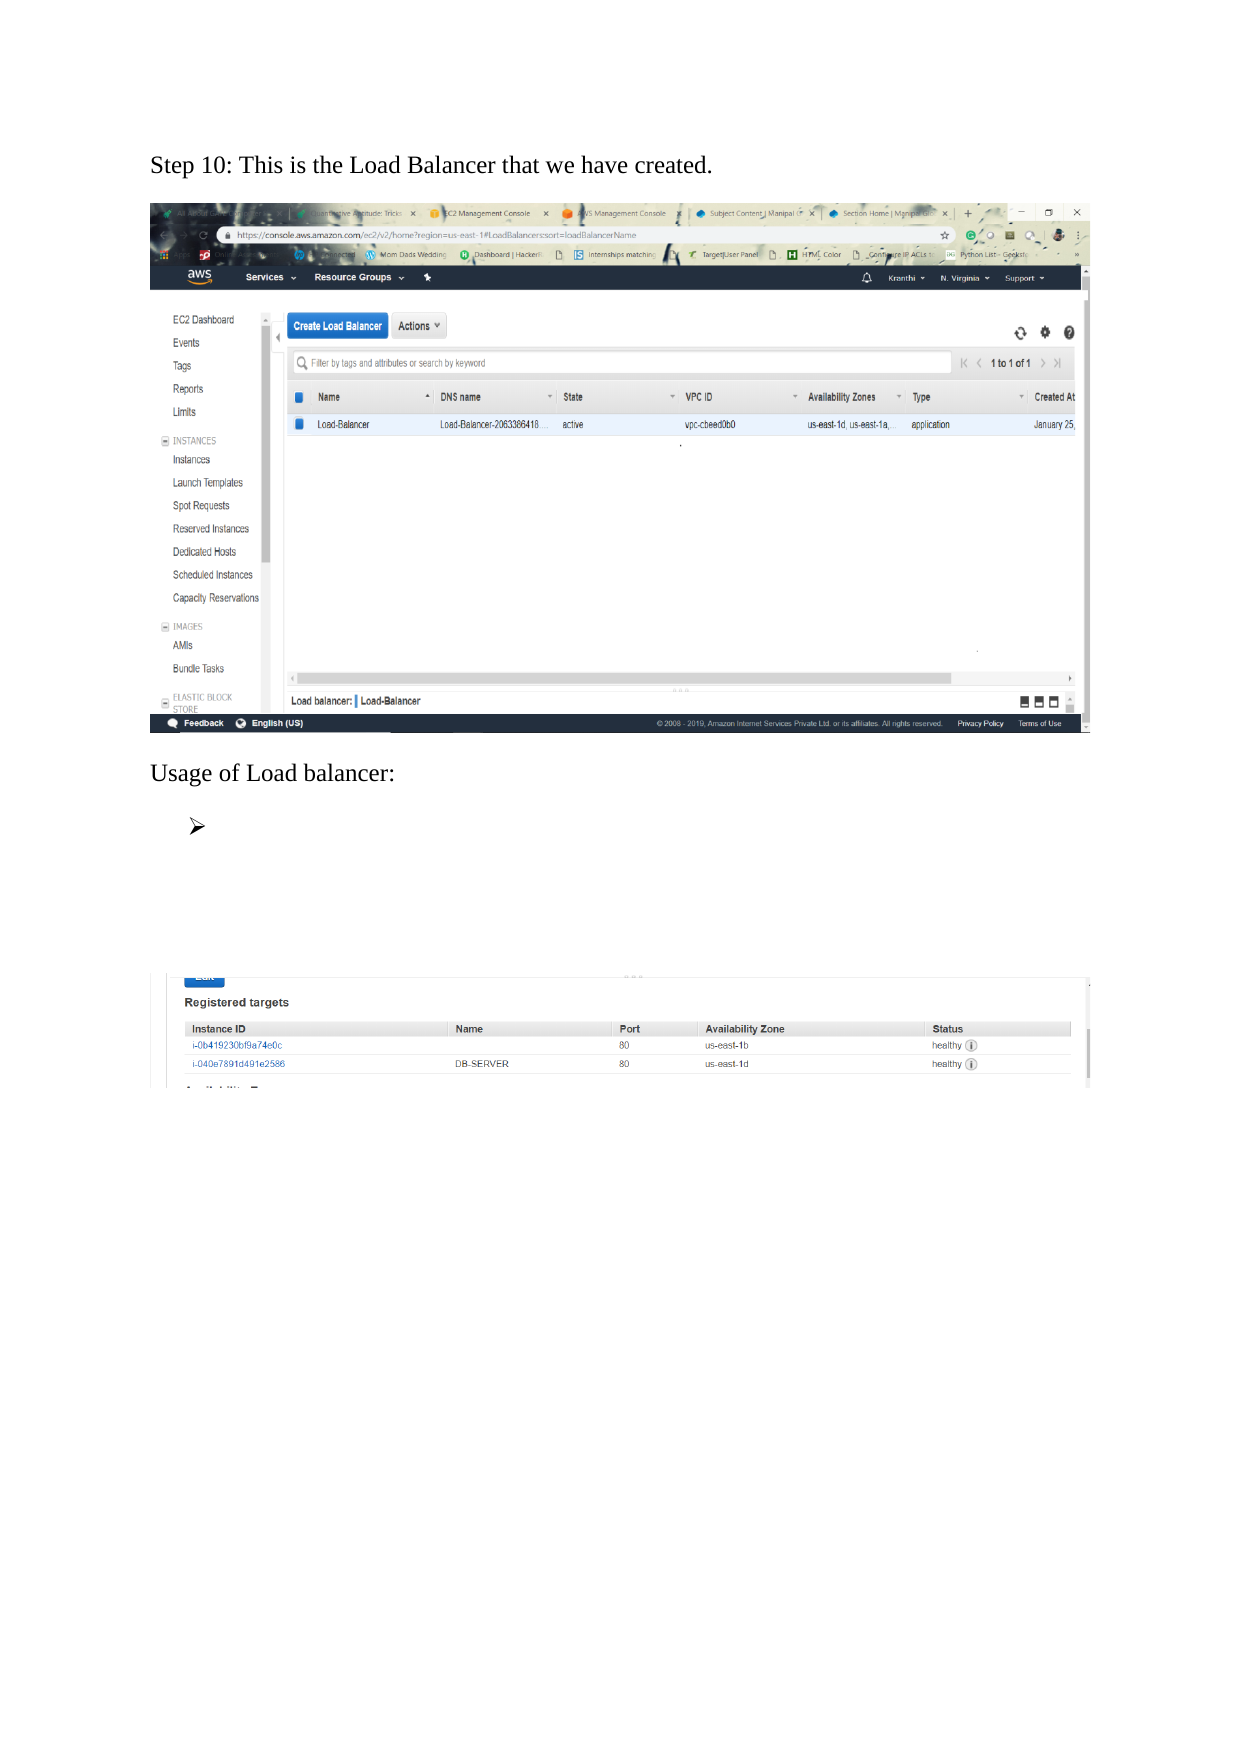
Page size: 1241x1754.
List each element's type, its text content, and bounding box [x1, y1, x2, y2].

text Usage of Load balancer: [150, 758, 1090, 786]
text Step 10: This is the Load Balancer that we have created. [150, 150, 1090, 179]
picture [150, 203, 1091, 733]
picture [150, 973, 1091, 1088]
